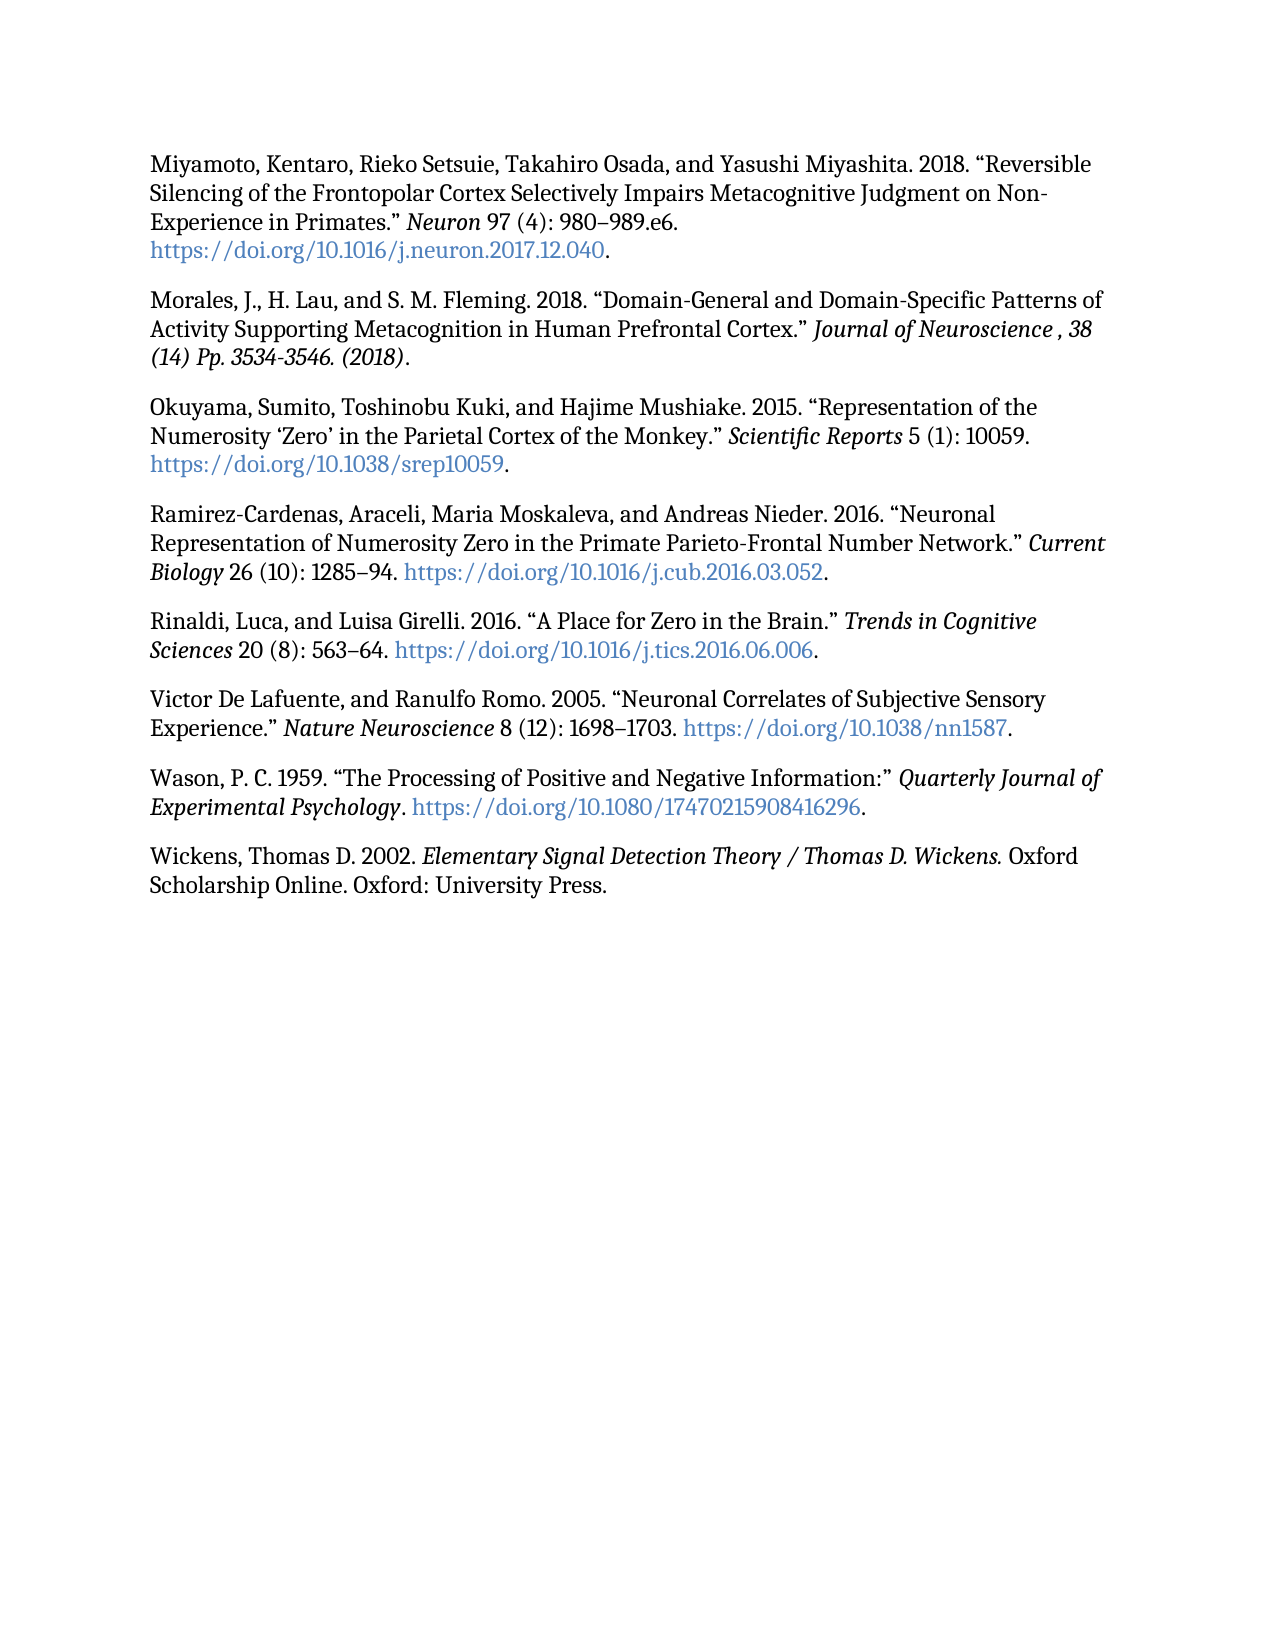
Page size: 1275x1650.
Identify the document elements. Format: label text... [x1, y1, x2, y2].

text Ramirez-Cardenas, Araceli, Maria Moskaleva, and Andreas Nieder. 2016. “Neuronal Representation of Numerosity Zero in the Primate Parieto-Frontal Number Network.” Current Biology 26 (10): 1285–94. https://doi.org/10.1016/j.cub.2016.03.052. [150, 500, 1125, 586]
text Wason, P. C. 1959. “The Processing of Positive and Negative Information:” Quarterly Journal of Experimental Psychology. https://doi.org/10.1080/17470215908416296. [150, 764, 1125, 821]
text Victor De Lafuente, and Ranulfo Romo. 2005. “Neuronal Correlates of Subjective Sensory Experience.” Nature Neuroscience 8 (12): 1698–1703. https://doi.org/10.1038/nn1587. [150, 685, 1125, 743]
text Morales, J., H. Lau, and S. M. Fleming. 2018. “Domain-General and Domain-Specific Patterns of Activity Supporting Metacognition in Human Prefrontal Cortex.” Journal of Neuroscience , 38 (14) Pp. 3534-3546. (2018). [150, 286, 1125, 372]
text Miyamoto, Kentaro, Rieko Setsuie, Takahiro Osada, and Yasushi Miyashita. 2018. “Reversible Silencing of the Frontopolar Cortex Selectively Impairs Metacognitive Judgment on Non-Experience in Primates.” Neuron 97 (4): 980–989.e6. https://doi.org/10.1016/j.neuron.2017.12.040. [150, 150, 1125, 265]
text Okuyama, Sumito, Toshinobu Kuki, and Hajime Mushiake. 2015. “Representation of the Numerosity ‘Zero’ in the Parietal Cortex of the Monkey.” Scientific Reports 5 (1): 10059. https://doi.org/10.1038/srep10059. [150, 393, 1125, 479]
text Wickens, Thomas D. 2002. Elementary Signal Detection Theory / Thomas D. Wickens. Oxford Scholarship Online. Oxford: University Press. [150, 842, 1125, 899]
text Rinaldi, Luca, and Luisa Girelli. 2016. “A Place for Zero in the Brain.” Trends in Cognitive Sciences 20 (8): 563–64. https://doi.org/10.1016/j.tics.2016.06.006. [150, 607, 1125, 664]
